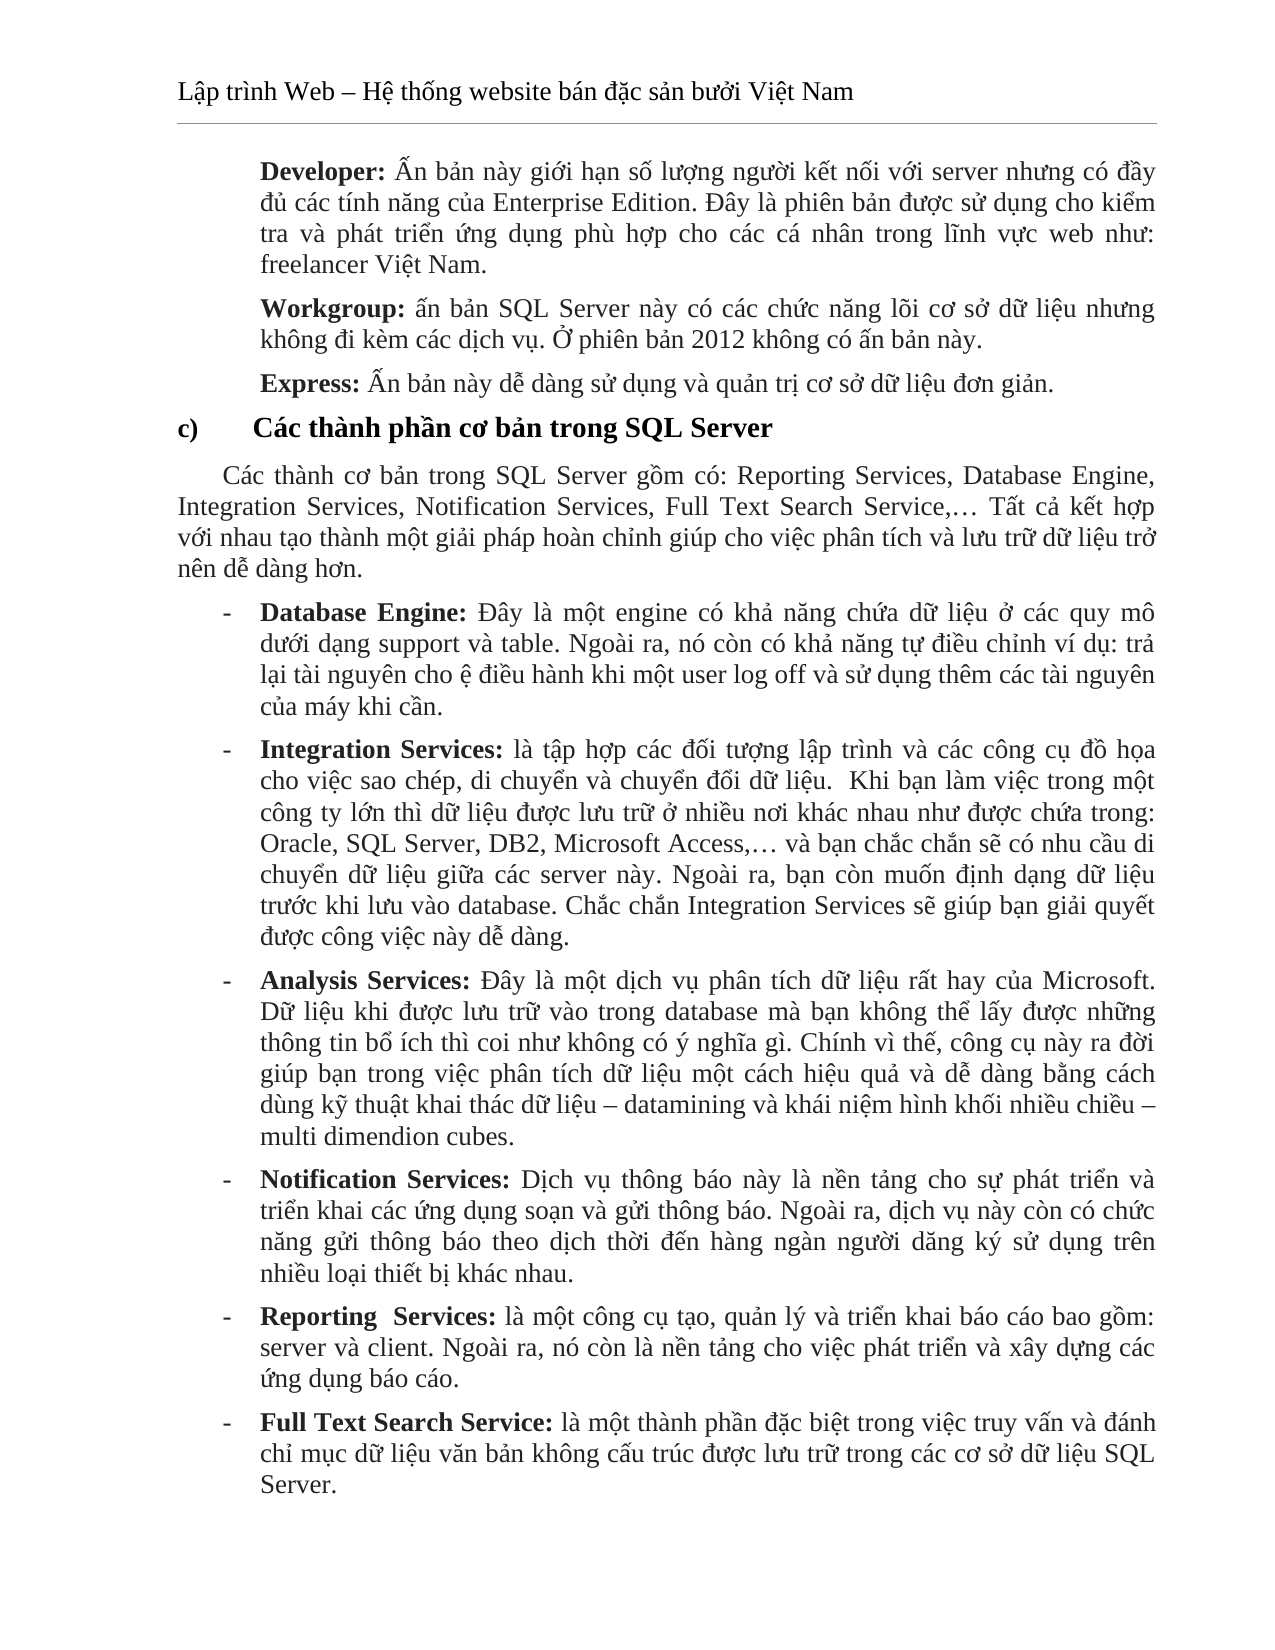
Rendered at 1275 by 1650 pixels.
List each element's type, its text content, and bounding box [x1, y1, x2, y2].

text Developer: Ấn bản này giới hạn số lượng người kết nối với server nhưng có đầy đủ các tính năng của Enterprise Edition. Đây là phiên bản được sử dụng cho kiểm tra và phát triển ứng dụng phù hợp cho các cá nhân trong lĩnh vực web như: freelancer Việt Nam. [260, 155, 1157, 279]
list Analysis Services: Đây là một dịch vụ phân tích dữ liệu rất hay của Microsoft. Dữ liệu khi được lưu trữ vào trong database mà bạn không thể lấy được những thông tin bổ ích thì coi như không có ý nghĩa gì. Chính vì thế, công cụ này ra đời giúp bạn trong việc phân tích dữ liệu một cách hiệu quả và dễ dàng bằng cách dùng kỹ thuật khai thác dữ liệu – datamining và khái niệm hình khối nhiều chiều – multi dimendion cubes. [222, 964, 1157, 1151]
text Workgroup: ấn bản SQL Server này có các chức năng lõi cơ sở dữ liệu nhưng không đi kèm các dịch vụ. Ở phiên bản 2012 không có ấn bản này. [260, 292, 1157, 354]
text Các thành cơ bản trong SQL Server gồm có: Reporting Services, Database Engine, Integration Services, Notification Services, Full Text Search Service,… Tất cả kết hợp với nhau tạo thành một giải pháp hoàn chỉnh giúp cho việc phân tích và lưu trữ dữ liệu trở nên dễ dàng hơn. [177, 459, 1157, 584]
list Reporting Services: là một công cụ tạo, quản lý và triển khai báo cáo bao gồm: server và client. Ngoài ra, nó còn là nền tảng cho việc phát triển và xây dựng các ứng dụng báo cáo. [222, 1300, 1157, 1394]
list Full Text Search Service: là một thành phần đặc biệt trong việc truy vấn và đánh chỉ mục dữ liệu văn bản không cấu trúc được lưu trữ trong các cơ sở dữ liệu SQL Server. [222, 1406, 1157, 1500]
list Integration Services: là tập hợp các đối tượng lập trình và các công cụ đồ họa cho việc sao chép, di chuyển và chuyển đổi dữ liệu. Khi bạn làm việc trong một công ty lớn thì dữ liệu được lưu trữ ở nhiều nơi khác nhau như được chứa trong: Oracle, SQL Server, DB2, Microsoft Access,… và bạn chắc chắn sẽ có nhu cầu di chuyển dữ liệu giữa các server này. Ngoài ra, bạn còn muốn định dạng dữ liệu trước khi lưu vào database. Chắc chắn Integration Services sẽ giúp bạn giải quyết được công việc này dễ dàng. [222, 733, 1157, 951]
list Notification Services: Dịch vụ thông báo này là nền tảng cho sự phát triển và triển khai các ứng dụng soạn và gửi thông báo. Ngoài ra, dịch vụ này còn có chức năng gửi thông báo theo dịch thời đến hàng ngàn người dăng ký sử dụng trên nhiều loại thiết bị khác nhau. [222, 1163, 1157, 1288]
text Express: Ấn bản này dễ dàng sử dụng và quản trị cơ sở dữ liệu đơn giản. [260, 367, 1157, 398]
text Các thành phần cơ bản trong SQL Server [177, 411, 1157, 444]
list Database Engine: Đây là một engine có khả năng chứa dữ liệu ở các quy mô dưới dạng support và table. Ngoài ra, nó còn có khả năng tự điều chỉnh ví dụ: trả lại tài nguyên cho ệ điều hành khi một user log off và sử dụng thêm các tài nguyên của máy khi cần. [222, 596, 1157, 721]
